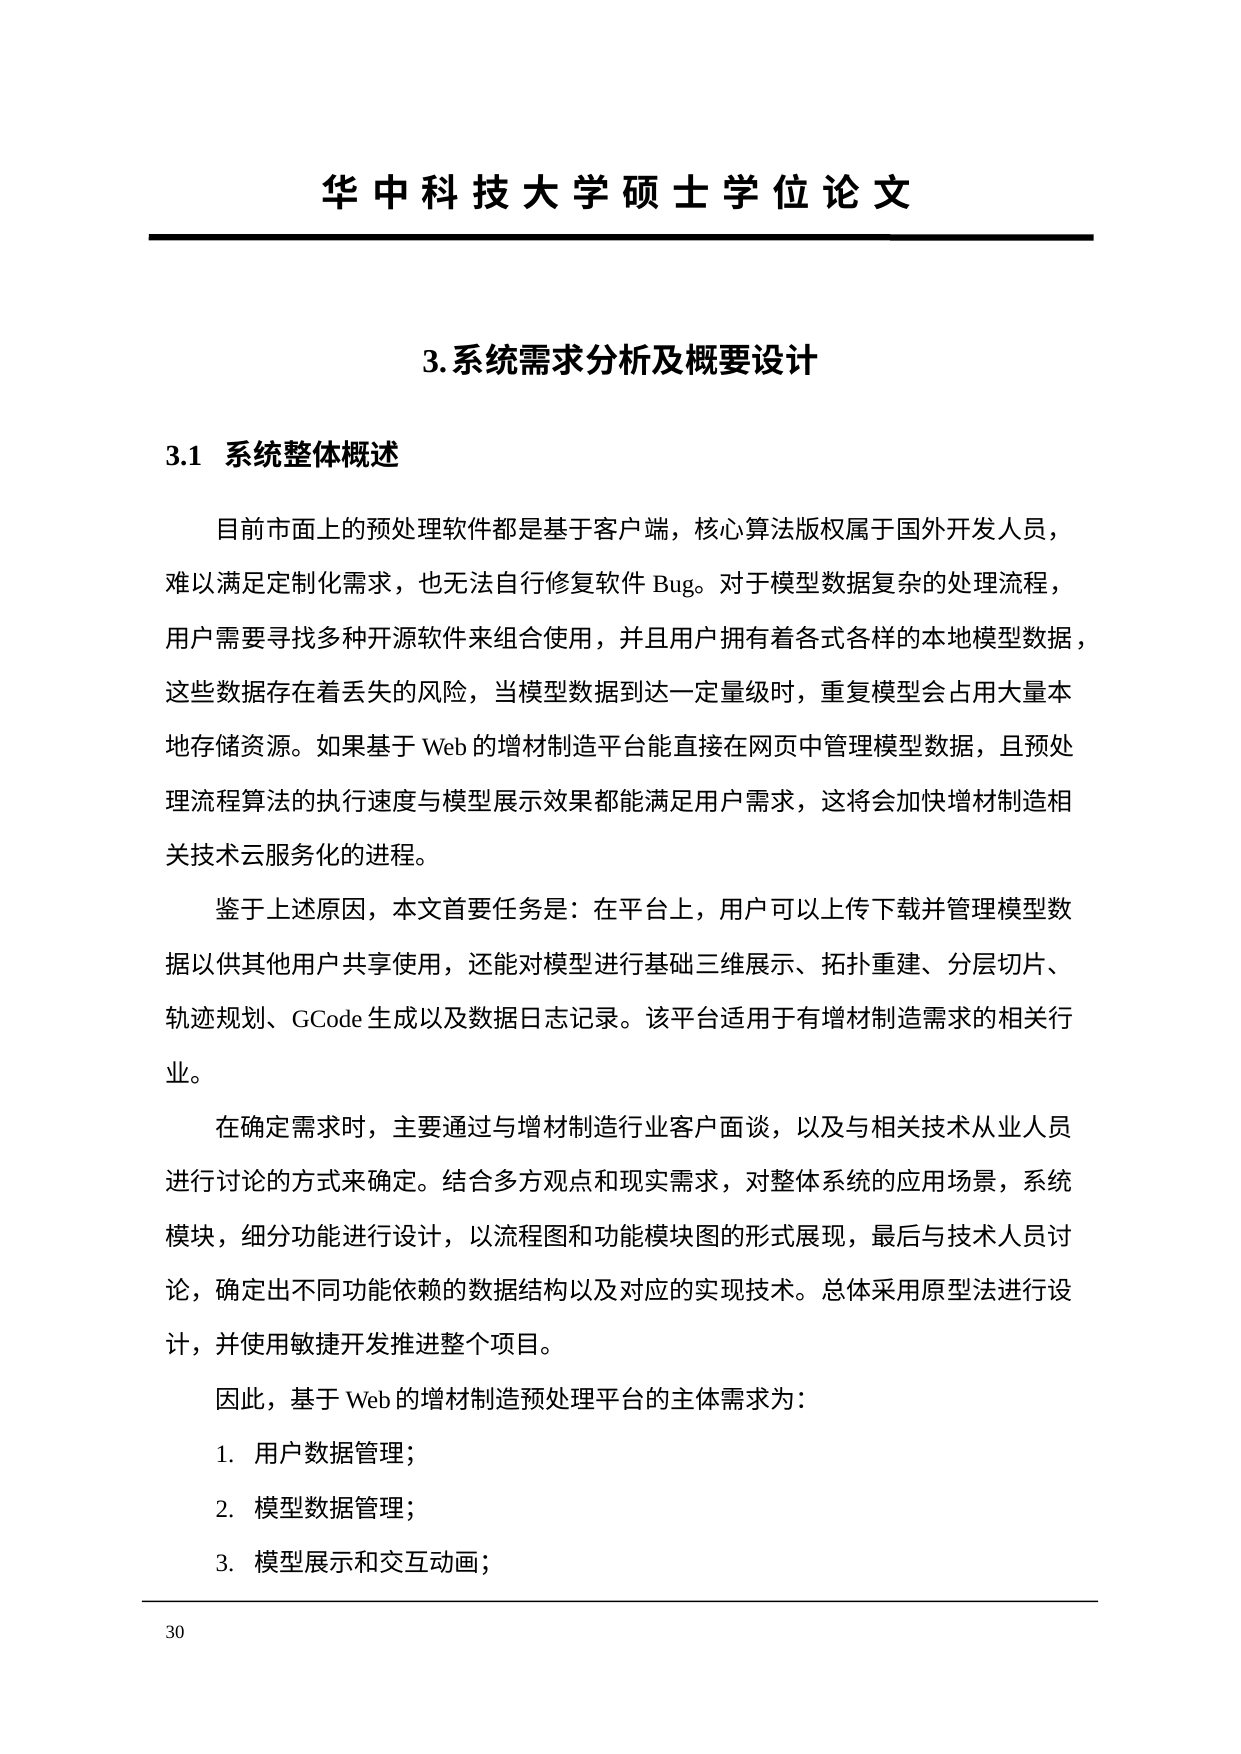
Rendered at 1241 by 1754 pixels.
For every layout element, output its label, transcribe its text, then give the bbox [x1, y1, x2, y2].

subtitle 系统需求分析及概要设计 [165, 334, 1075, 382]
text 在确定需求时，主要通过与增材制造行业客户面谈，以及与相关技术从业人员进行讨论的方式来确定。结合多方观点和现实需求，对整体系统的应用场景，系统模块，细分功能进行设计，以流程图和功能模块图的形式展现，最后与技术人员讨论，确定出不同功能依赖的数据结构以及对应的实现技术。总体采用原型法进行设计，并使用敏捷开发推进整个项目。 [165, 1107, 1075, 1361]
subtitle 系统整体概述 [165, 431, 1075, 473]
list 模型展示和交互动画； [215, 1542, 1075, 1579]
list 模型数据管理； [215, 1488, 1075, 1524]
text 目前市面上的预处理软件都是基于客户端，核心算法版权属于国外开发人员，难以满足定制化需求，也无法自行修复软件Bug。对于模型数据复杂的处理流程，用户需要寻找多种开源软件来组合使用，并且用户拥有着各式各样的本地模型数据，这些数据存在着丢失的风险，当模型数据到达一定量级时，重复模型会占用大量本地存储资源。如果基于Web的增材制造平台能直接在网页中管理模型数据，且预处理流程算法的执行速度与模型展示效果都能满足用户需求，这将会加快增材制造相关技术云服务化的进程。 [165, 509, 1075, 872]
list 用户数据管理； [215, 1434, 1075, 1470]
text 鉴于上述原因，本文首要任务是：在平台上，用户可以上传下载并管理模型数据以供其他用户共享使用，还能对模型进行基础三维展示、拓扑重建、分层切片、轨迹规划、GCode生成以及数据日志记录。该平台适用于有增材制造需求的相关行业。 [165, 890, 1075, 1089]
text 因此，基于Web的增材制造预处理平台的主体需求为： [165, 1379, 1075, 1416]
